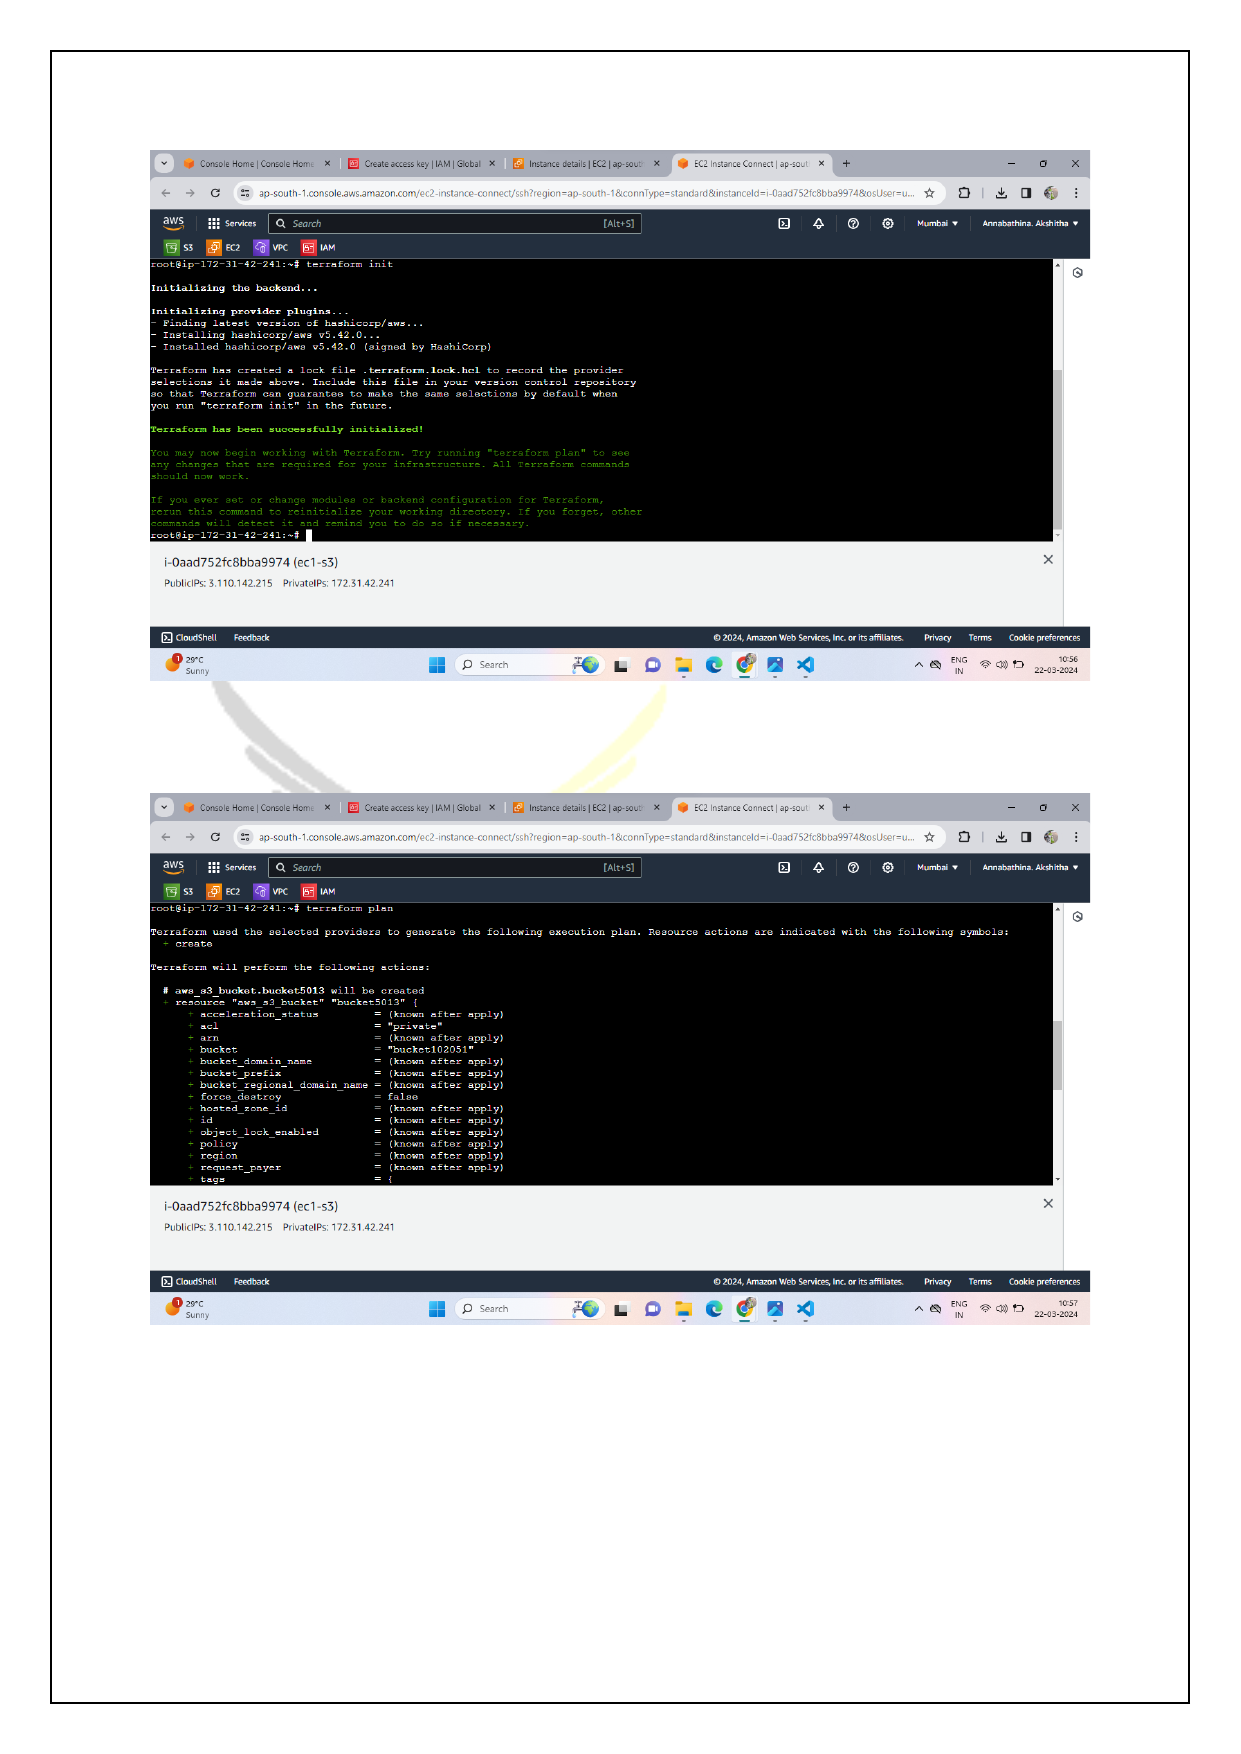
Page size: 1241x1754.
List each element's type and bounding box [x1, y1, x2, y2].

picture [150, 793, 1091, 1325]
picture [150, 150, 1091, 681]
